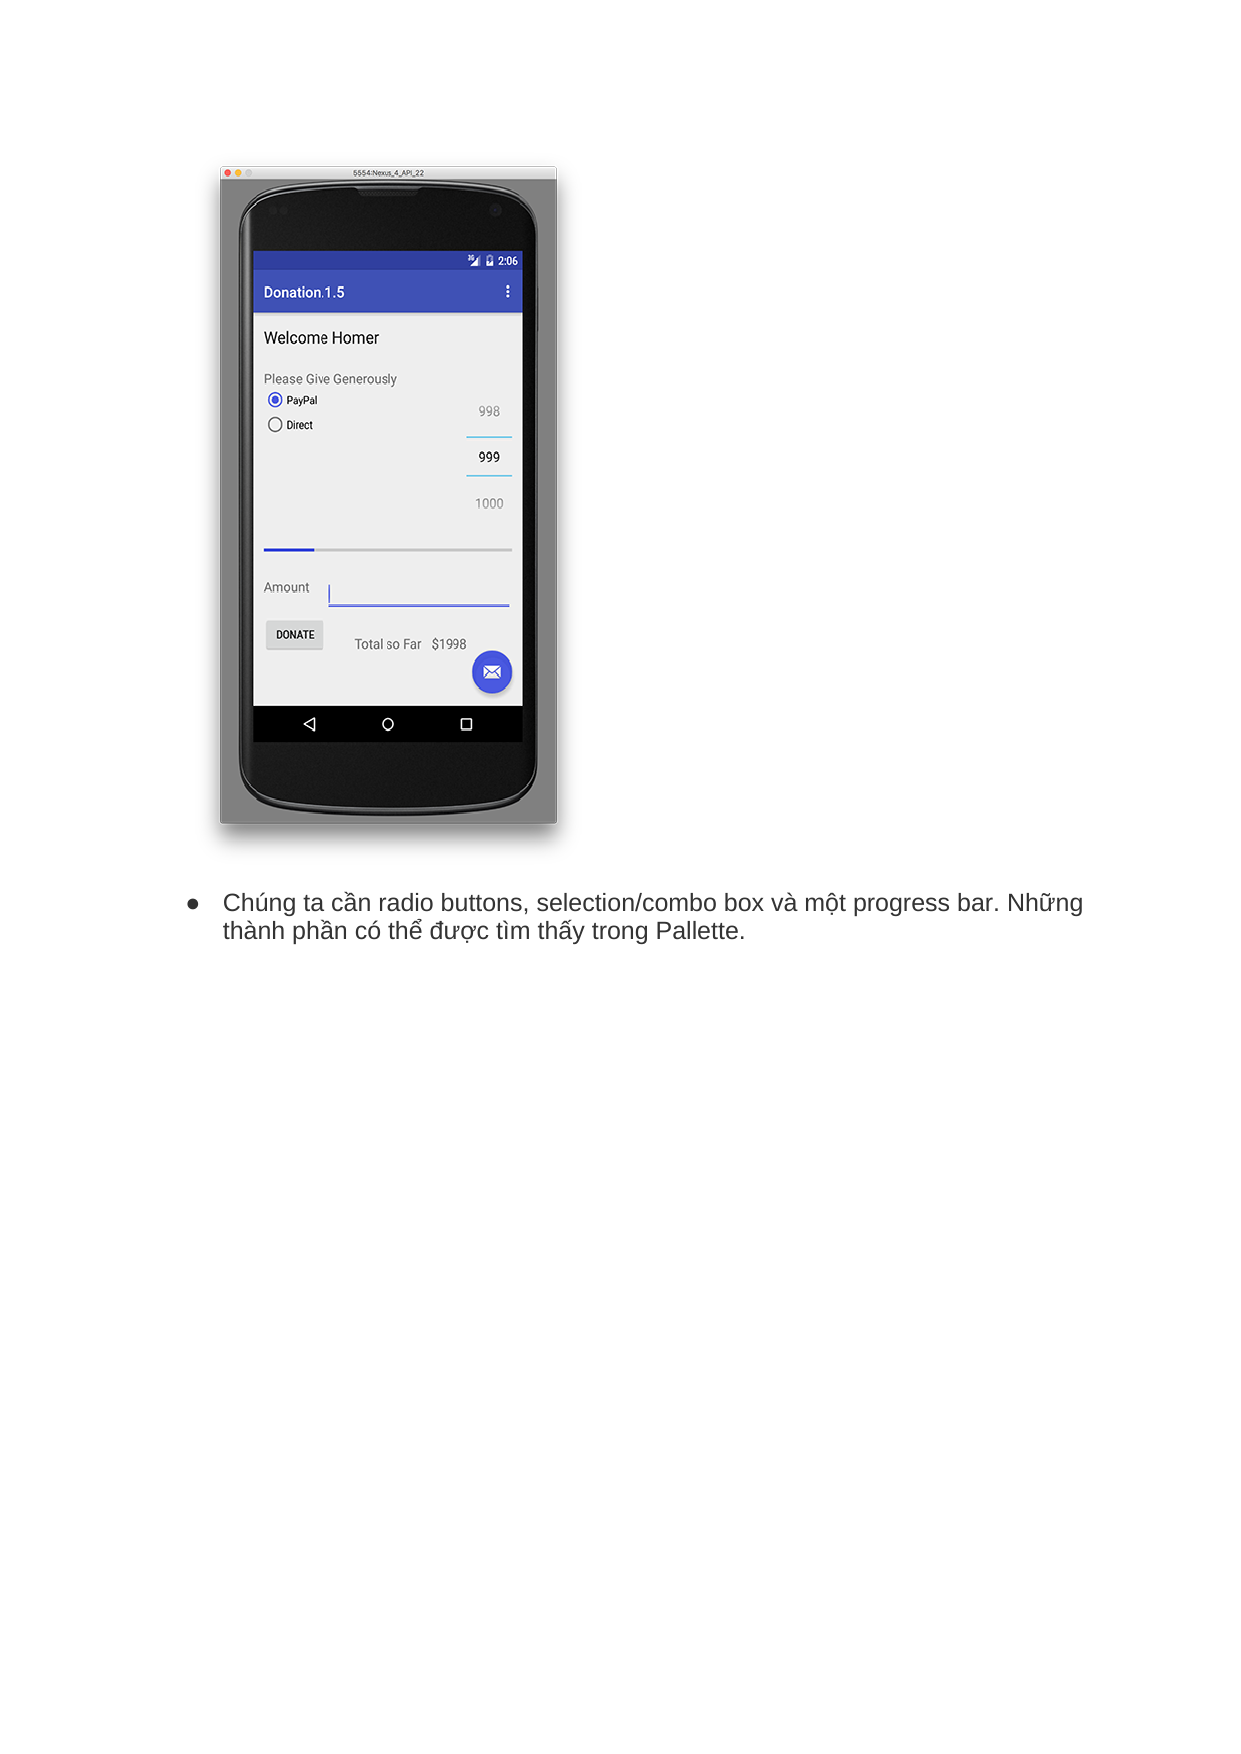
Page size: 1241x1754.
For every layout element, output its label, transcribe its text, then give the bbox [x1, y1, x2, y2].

picture [191, 150, 585, 869]
list Chúng ta cần radio buttons, selection/combo box và một progress bar. Những thành phần có thể được tìm thấy trong Pallette. [185, 887, 1090, 945]
